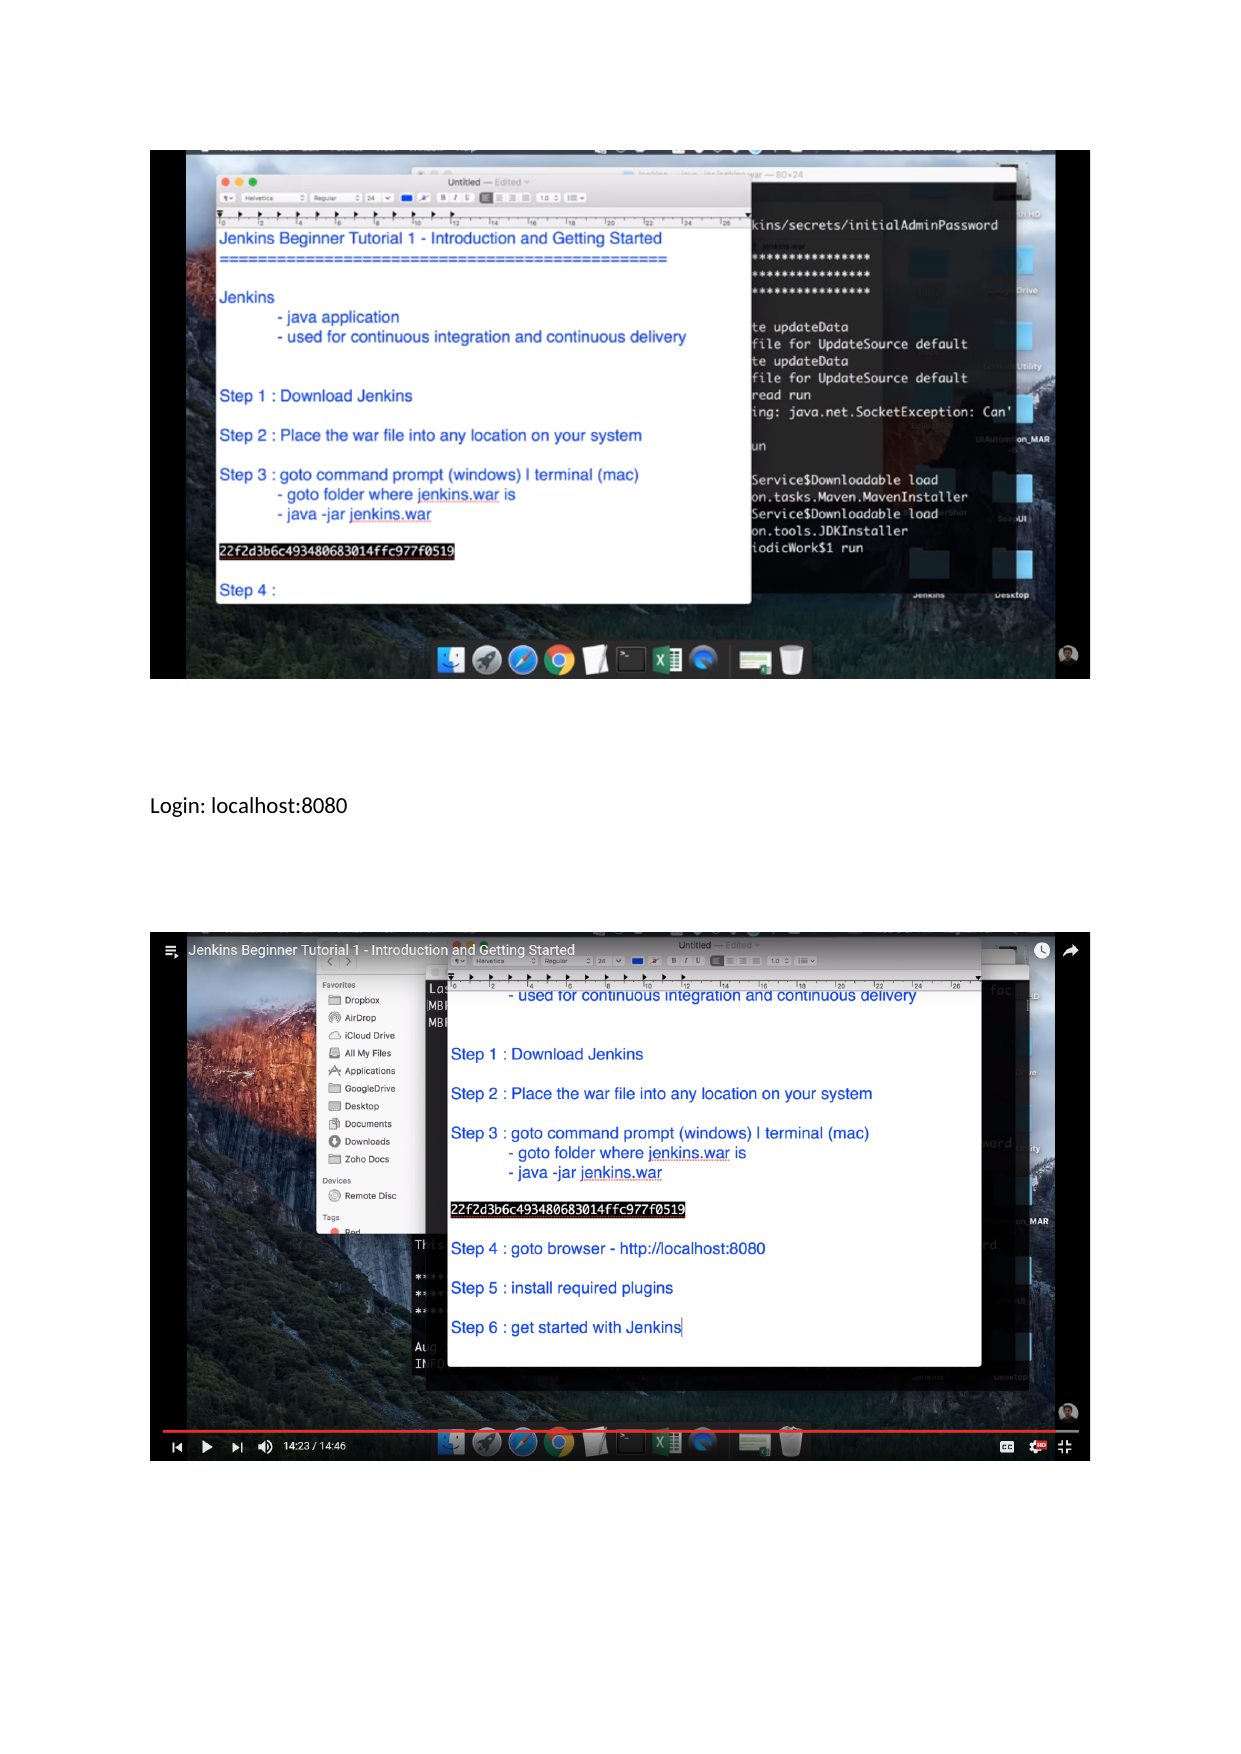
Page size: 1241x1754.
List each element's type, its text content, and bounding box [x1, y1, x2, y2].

text Login: localhost:8080 [150, 791, 1090, 819]
picture [150, 932, 1091, 1461]
picture [150, 150, 1091, 679]
